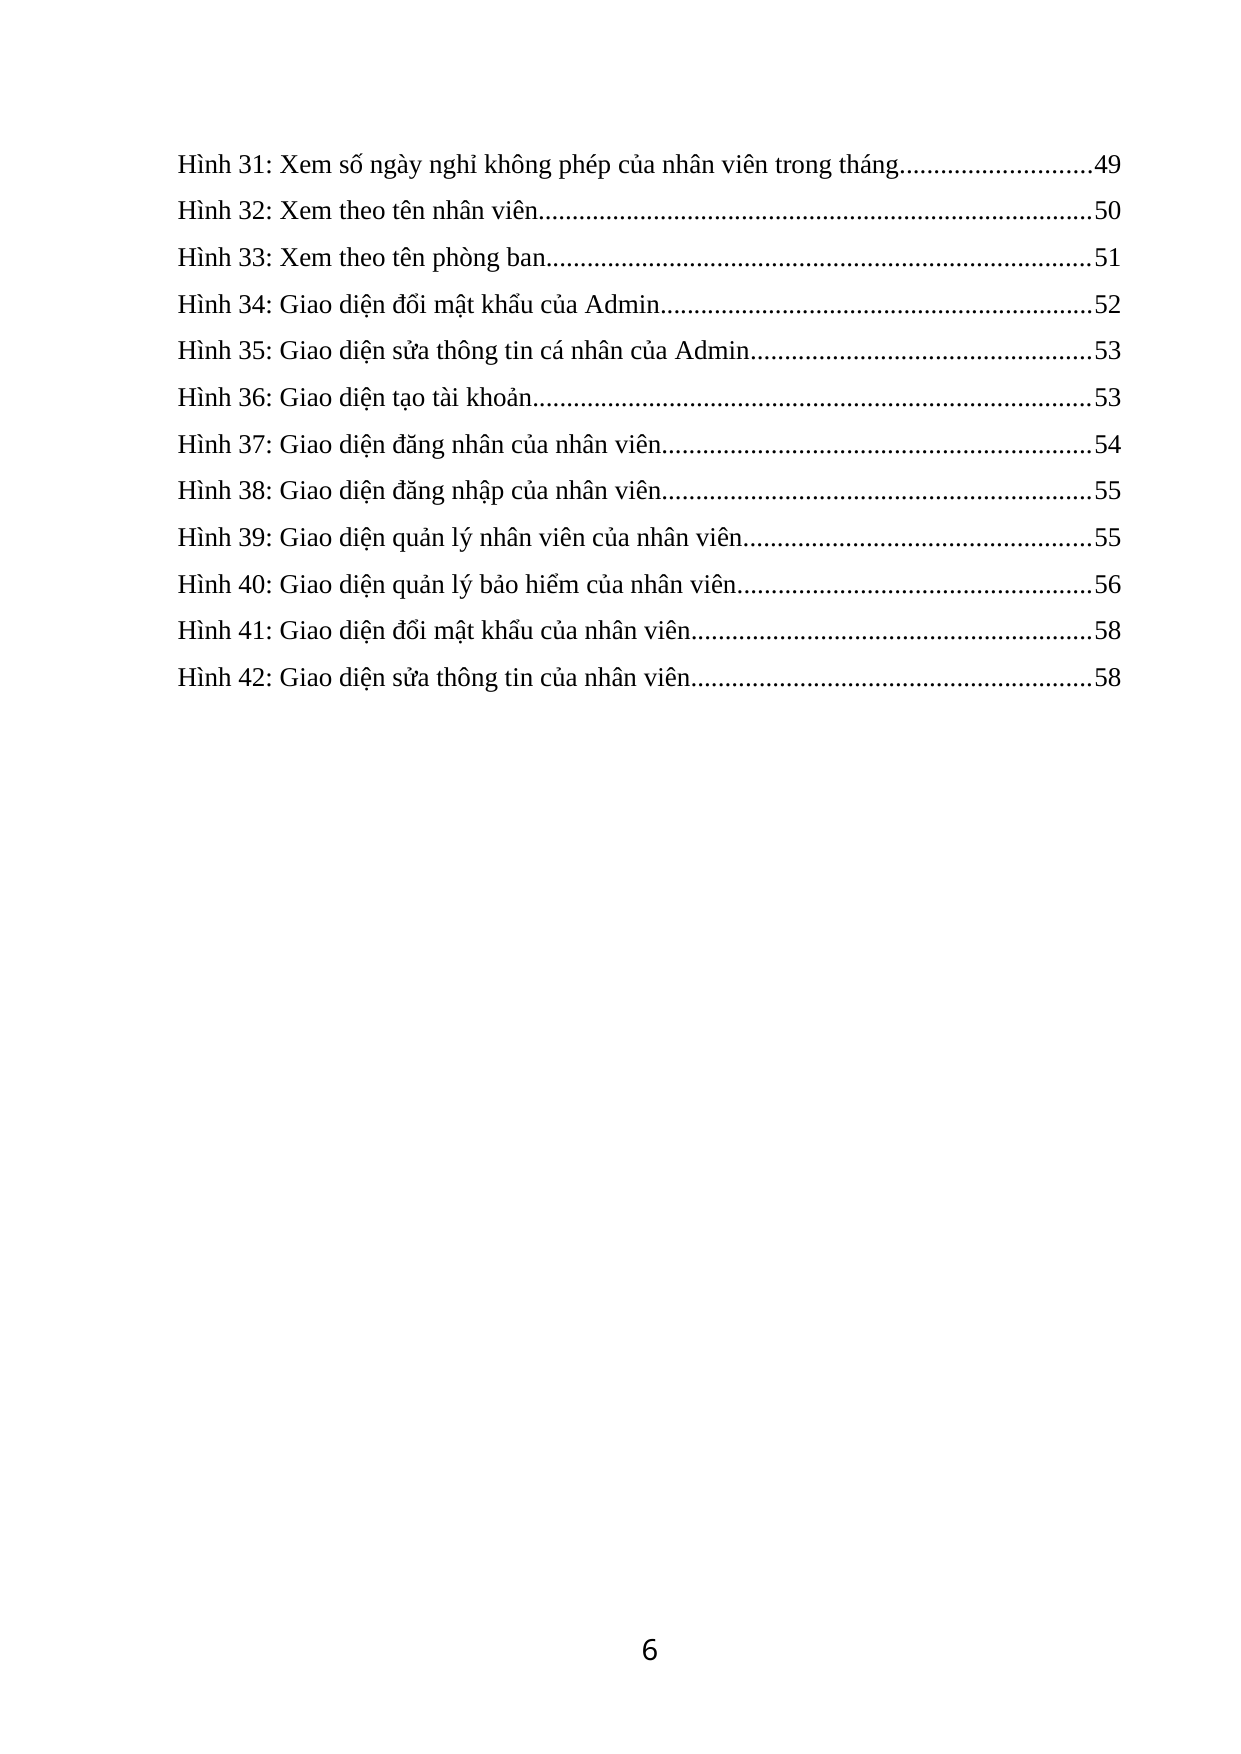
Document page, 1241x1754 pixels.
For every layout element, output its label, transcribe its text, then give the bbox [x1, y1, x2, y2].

text Hình 39: Giao diện quản lý nhân viên của nhân viên 55 [177, 521, 1122, 552]
text Hình 40: Giao diện quản lý bảo hiểm của nhân viên 56 [177, 568, 1122, 599]
text Hình 34: Giao diện đổi mật khẩu của Admin 52 [177, 288, 1122, 319]
text Hình 35: Giao diện sửa thông tin cá nhân của Admin 53 [177, 334, 1122, 366]
text Hình 33: Xem theo tên phòng ban 51 [177, 241, 1122, 272]
text Hình 36: Giao diện tạo tài khoản 53 [177, 381, 1122, 412]
text Hình 41: Giao diện đổi mật khẩu của nhân viên 58 [177, 614, 1122, 646]
text Hình 31: Xem số ngày nghỉ không phép của nhân viên trong tháng 49 [177, 148, 1122, 179]
text Hình 38: Giao diện đăng nhập của nhân viên 55 [177, 474, 1122, 506]
text Hình 42: Giao diện sửa thông tin của nhân viên 58 [177, 661, 1122, 692]
text Hình 32: Xem theo tên nhân viên 50 [177, 194, 1122, 226]
text Hình 37: Giao diện đăng nhân của nhân viên 54 [177, 428, 1122, 459]
